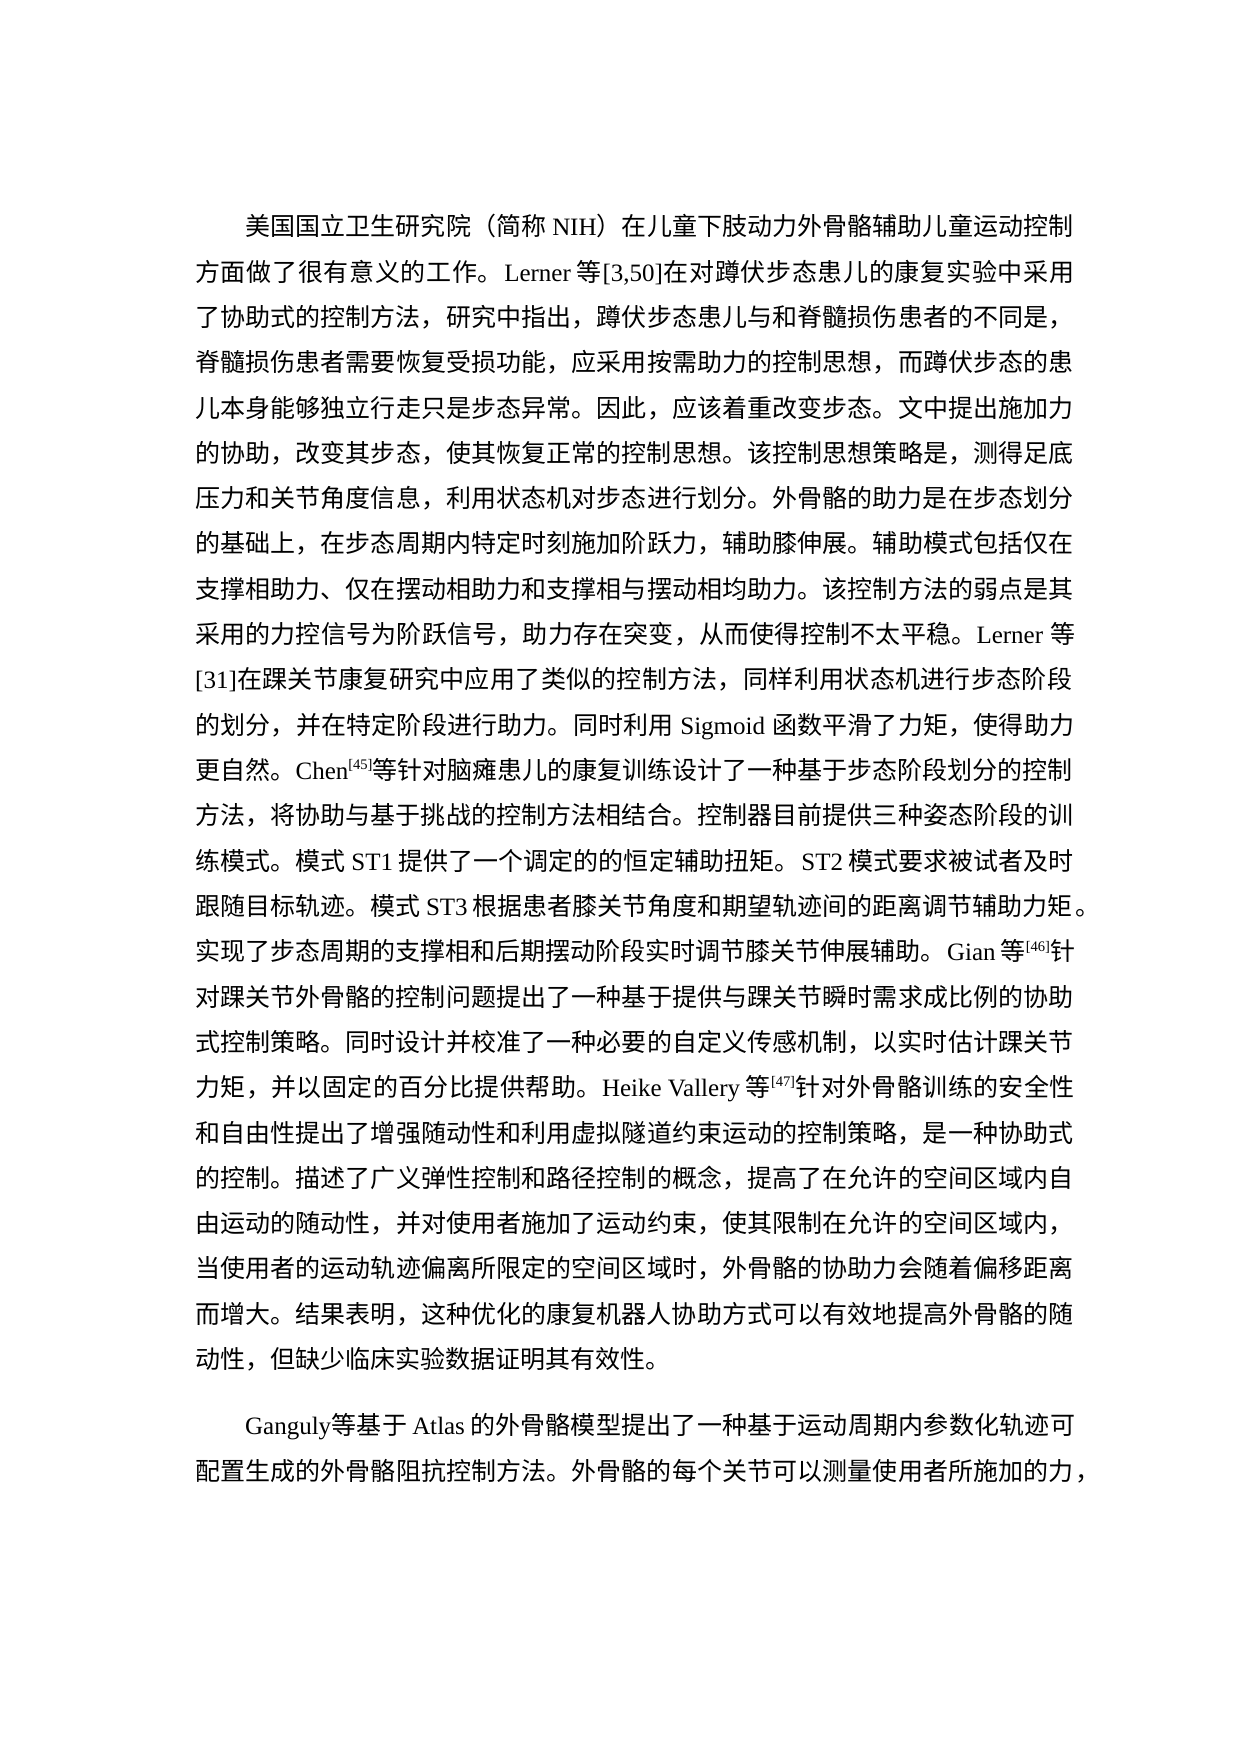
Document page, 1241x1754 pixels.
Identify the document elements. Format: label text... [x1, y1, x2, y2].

text 美国国立卫生研究院（简称NIH）在儿童下肢动力外骨骼辅助儿童运动控制方面做了很有意义的工作。Lerner等[3,50]在对蹲伏步态患儿的康复实验中采用了协助式的控制方法，研究中指出，蹲伏步态患儿与和脊髓损伤患者的不同是，脊髓损伤患者需要恢复受损功能，应采用按需助力的控制思想，而蹲伏步态的患儿本身能够独立行走只是步态异常。因此，应该着重改变步态。文中提出施加力的协助，改变其步态，使其恢复正常的控制思想。该控制思想策略是，测得足底压力和关节角度信息，利用状态机对步态进行划分。外骨骼的助力是在步态划分的基础上，在步态周期内特定时刻施加阶跃力，辅助膝伸展。辅助模式包括仅在支撑相助力、仅在摆动相助力和支撑相与摆动相均助力。该控制方法的弱点是其采用的力控信号为阶跃信号，助力存在突变，从而使得控制不太平稳。Lerner 等[31]在踝关节康复研究中应用了类似的控制方法，同样利用状态机进行步态阶段的划分，并在特定阶段进行助力。同时利用Sigmoid 函数平滑了力矩，使得助力更自然。Chen[45]等针对脑瘫患儿的康复训练设计了一种基于步态阶段划分的控制方法，将协助与基于挑战的控制方法相结合。控制器目前提供三种姿态阶段的训练模式。模式ST1提供了一个调定的的恒定辅助扭矩。ST2模式要求被试者及时跟随目标轨迹。模式ST3根据患者膝关节角度和期望轨迹间的距离调节辅助力矩。实现了步态周期的支撑相和后期摆动阶段实时调节膝关节伸展辅助。Gian等[46]针对踝关节外骨骼的控制问题提出了一种基于提供与踝关节瞬时需求成比例的协助式控制策略。同时设计并校准了一种必要的自定义传感机制，以实时估计踝关节力矩，并以固定的百分比提供帮助。Heike Vallery等[47]针对外骨骼训练的安全性和自由性提出了增强随动性和利用虚拟隧道约束运动的控制策略，是一种协助式的控制。描述了广义弹性控制和路径控制的概念，提高了在允许的空间区域内自由运动的随动性，并对使用者施加了运动约束，使其限制在允许的空间区域内，当使用者的运动轨迹偏离所限定的空间区域时，外骨骼的协助力会随着偏移距离而增大。结果表明，这种优化的康复机器人协助方式可以有效地提高外骨骼的随动性，但缺少临床实验数据证明其有效性。 [195, 207, 1075, 1376]
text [195, 1406, 1075, 1487]
